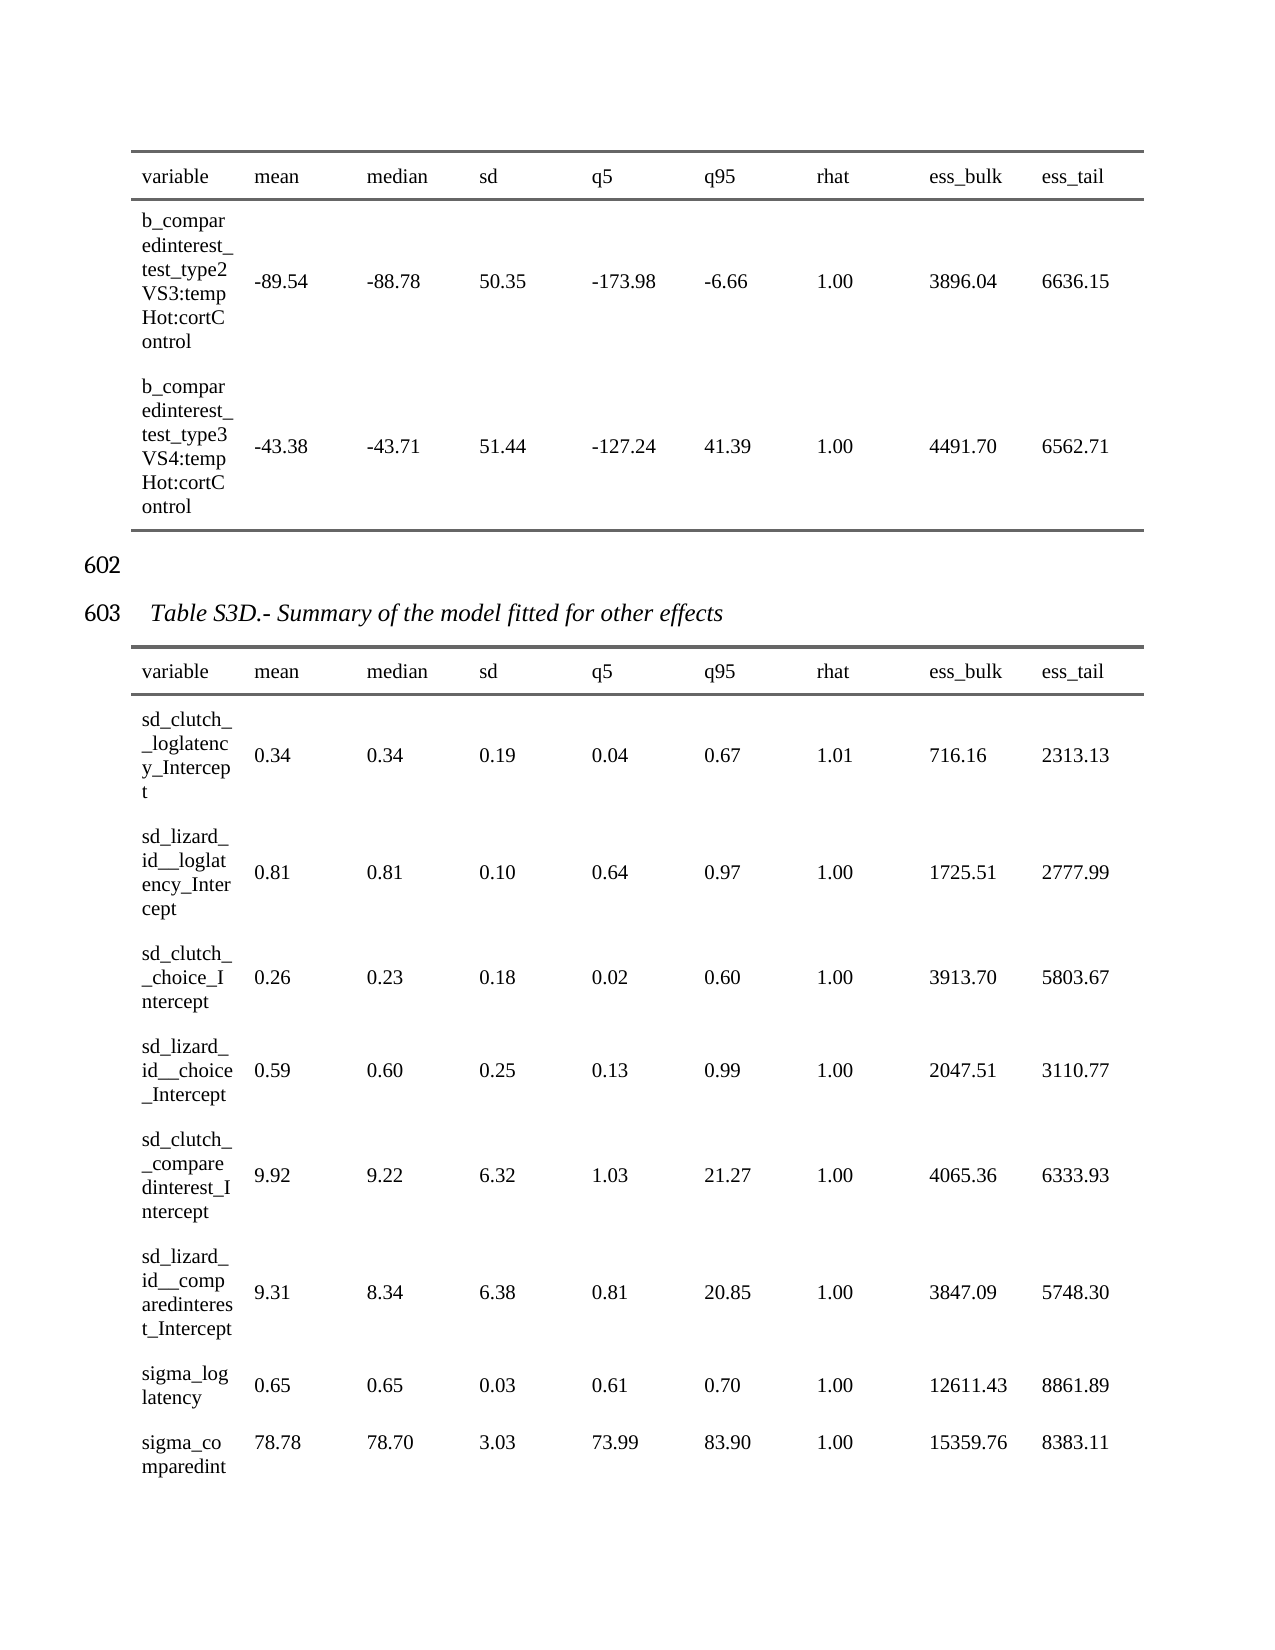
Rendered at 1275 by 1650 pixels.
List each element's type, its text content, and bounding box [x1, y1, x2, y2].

table_cell 1.00 [806, 1420, 919, 1478]
table_cell 21.27 [694, 1117, 806, 1234]
table_cell 0.61 [581, 1351, 694, 1420]
table_cell 0.03 [469, 1351, 581, 1420]
table_cell 1.00 [806, 1234, 919, 1351]
table_cell 51.44 [469, 363, 581, 528]
table_cell 5748.30 [1031, 1234, 1144, 1351]
table_header sd [469, 153, 581, 198]
table_cell 0.65 [356, 1351, 469, 1420]
table_cell 3.03 [469, 1420, 581, 1478]
text Table S3D.- Summary of the model fitted for other effects [150, 598, 1125, 627]
table_cell 1.00 [806, 201, 919, 363]
table_cell 15359.76 [919, 1420, 1031, 1478]
table_cell sigma_comparedinterest [131, 1420, 244, 1478]
table_header sd [469, 649, 581, 693]
table_cell 2313.13 [1031, 696, 1144, 813]
table_header rhat [806, 153, 919, 198]
table_cell -43.38 [244, 363, 356, 528]
table_cell 3913.70 [919, 931, 1031, 1024]
table_cell 2047.51 [919, 1024, 1031, 1117]
table_cell 0.25 [469, 1024, 581, 1117]
table_cell 6.38 [469, 1234, 581, 1351]
table_cell 78.78 [244, 1420, 356, 1478]
table_cell 716.16 [919, 696, 1031, 813]
table_cell 0.65 [244, 1351, 356, 1420]
table_cell 50.35 [469, 201, 581, 363]
table_cell 0.81 [244, 814, 356, 931]
table_cell -173.98 [581, 201, 694, 363]
table_cell 8383.11 [1031, 1420, 1144, 1478]
table_header variable [131, 153, 244, 198]
table_header ess_bulk [919, 153, 1031, 198]
table_cell b_comparedinterest_test_type3VS4:tempHot:cortControl [131, 363, 244, 528]
table_cell 1.00 [806, 1024, 919, 1117]
table_cell 0.81 [356, 814, 469, 931]
table_header ess_tail [1031, 649, 1144, 693]
table_header rhat [806, 649, 919, 693]
table_cell 0.26 [244, 931, 356, 1024]
table_cell 0.97 [694, 814, 806, 931]
table_cell 1.00 [806, 1351, 919, 1420]
table_header mean [244, 649, 356, 693]
table_header mean [244, 153, 356, 198]
table_cell 78.70 [356, 1420, 469, 1478]
table_cell 0.34 [356, 696, 469, 813]
table_cell -6.66 [694, 201, 806, 363]
table_header ess_bulk [919, 649, 1031, 693]
table_cell 1.00 [806, 363, 919, 528]
table_header q5 [581, 153, 694, 198]
table_header median [356, 153, 469, 198]
table_cell 4491.70 [919, 363, 1031, 528]
table_cell 1.00 [806, 814, 919, 931]
table_cell sd_clutch__choice_Intercept [131, 931, 244, 1024]
table_cell 9.92 [244, 1117, 356, 1234]
table_cell 6333.93 [1031, 1117, 1144, 1234]
table_cell 0.67 [694, 696, 806, 813]
table_cell 0.64 [581, 814, 694, 931]
table_header q95 [694, 153, 806, 198]
table_cell sigma_loglatency [131, 1351, 244, 1420]
table_cell 0.60 [356, 1024, 469, 1117]
table_cell 9.31 [244, 1234, 356, 1351]
table_cell 6.32 [469, 1117, 581, 1234]
table_cell -88.78 [356, 201, 469, 363]
table_cell 6636.15 [1031, 201, 1144, 363]
table_cell 1.00 [806, 931, 919, 1024]
table_header q5 [581, 649, 694, 693]
table_cell 0.99 [694, 1024, 806, 1117]
table_cell 0.81 [581, 1234, 694, 1351]
table_cell 9.22 [356, 1117, 469, 1234]
table_cell 12611.43 [919, 1351, 1031, 1420]
table_header q95 [694, 649, 806, 693]
table_cell 83.90 [694, 1420, 806, 1478]
table_cell 1725.51 [919, 814, 1031, 931]
table_cell 0.10 [469, 814, 581, 931]
table_cell 1.03 [581, 1117, 694, 1234]
table_cell 5803.67 [1031, 931, 1144, 1024]
table_cell 0.13 [581, 1024, 694, 1117]
table_cell 73.99 [581, 1420, 694, 1478]
table_cell 0.04 [581, 696, 694, 813]
table_header variable [131, 649, 244, 693]
table_cell 3110.77 [1031, 1024, 1144, 1117]
table_cell -127.24 [581, 363, 694, 528]
table_cell 0.19 [469, 696, 581, 813]
table_cell 1.01 [806, 696, 919, 813]
table_cell sd_lizard_id__choice_Intercept [131, 1024, 244, 1117]
table_cell 8861.89 [1031, 1351, 1144, 1420]
table_cell 4065.36 [919, 1117, 1031, 1234]
table_cell 2777.99 [1031, 814, 1144, 931]
table_cell -89.54 [244, 201, 356, 363]
table_cell 0.18 [469, 931, 581, 1024]
table_cell -43.71 [356, 363, 469, 528]
table_cell 41.39 [694, 363, 806, 528]
table_cell 6562.71 [1031, 363, 1144, 528]
table_cell 1.00 [806, 1117, 919, 1234]
table_cell 0.70 [694, 1351, 806, 1420]
table_cell 3896.04 [919, 201, 1031, 363]
table_cell sd_lizard_id__loglatency_Intercept [131, 814, 244, 931]
table_cell 20.85 [694, 1234, 806, 1351]
table_cell 8.34 [356, 1234, 469, 1351]
table_header median [356, 649, 469, 693]
table_cell sd_clutch__comparedinterest_Intercept [131, 1117, 244, 1234]
table_cell 0.60 [694, 931, 806, 1024]
table_cell sd_lizard_id__comparedinterest_Intercept [131, 1234, 244, 1351]
table_cell 0.34 [244, 696, 356, 813]
table_cell 3847.09 [919, 1234, 1031, 1351]
table_cell sd_clutch__loglatency_Intercept [131, 696, 244, 813]
table_header ess_tail [1031, 153, 1144, 198]
table_cell 0.59 [244, 1024, 356, 1117]
table_cell 0.02 [581, 931, 694, 1024]
table_cell 0.23 [356, 931, 469, 1024]
table_cell b_comparedinterest_test_type2VS3:tempHot:cortControl [131, 201, 244, 363]
